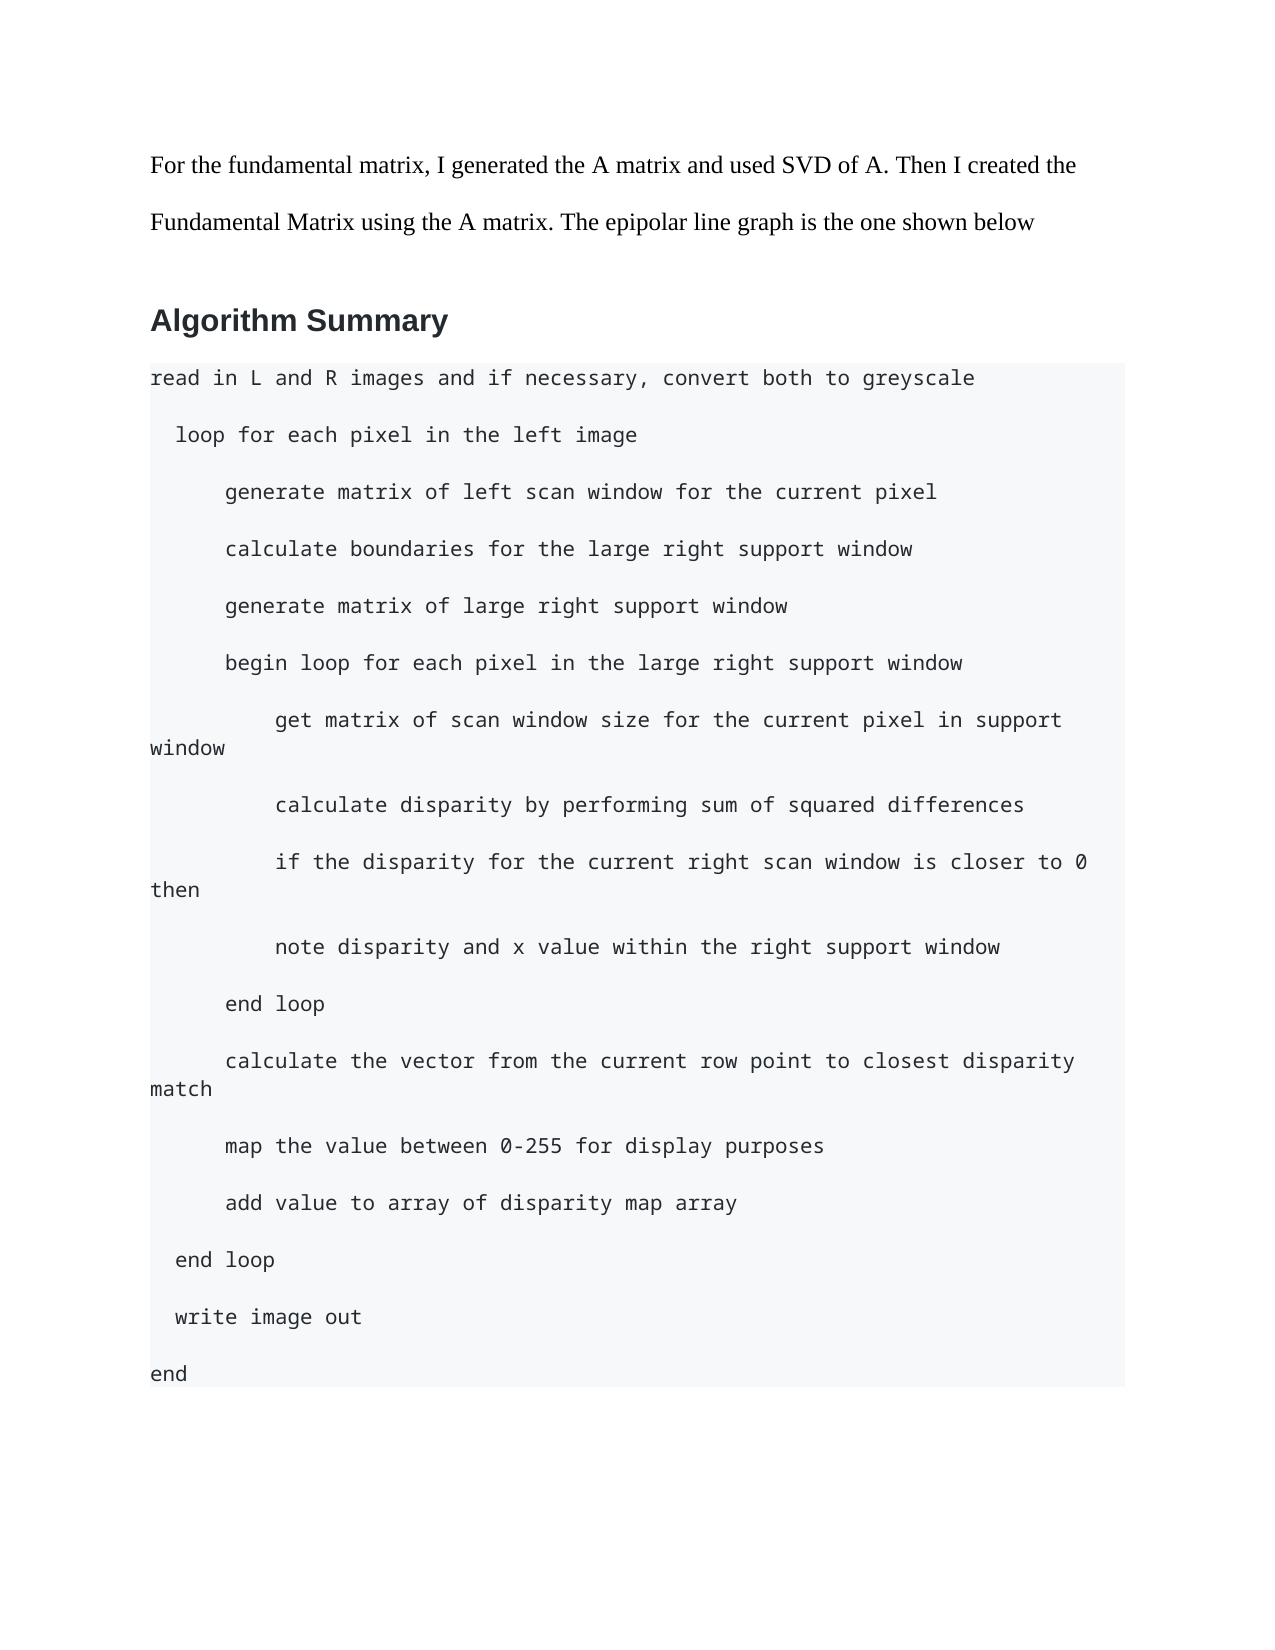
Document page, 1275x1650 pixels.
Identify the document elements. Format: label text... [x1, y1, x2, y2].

text calculate disparity by performing sum of squared differences [150, 790, 1125, 818]
text get matrix of scan window size for the current pixel in support window [150, 705, 1125, 762]
text if the disparity for the current right scan window is closer to 0 then [150, 847, 1125, 904]
text generate matrix of left scan window for the current pixel [150, 477, 1125, 506]
text read in L and R images and if necessary, convert both to greyscale [150, 363, 1125, 392]
text begin loop for each pixel in the large right support window [150, 648, 1125, 676]
text calculate boundaries for the large right support window [150, 534, 1125, 562]
text loop for each pixel in the left image [150, 420, 1125, 449]
text end loop [150, 989, 1125, 1017]
text note disparity and x value within the right support window [150, 932, 1125, 961]
text generate matrix of large right support window [150, 591, 1125, 619]
text map the value between 0-255 for display purposes [150, 1131, 1125, 1160]
text add value to array of disparity map array [150, 1188, 1125, 1217]
text end loop [150, 1245, 1125, 1273]
text Algorithm Summary [150, 302, 1125, 338]
text For the fundamental matrix, I generated the A matrix and used SVD of A. Then I created the Fundamental Matrix using the A matrix. The epipolar line graph is the one shown below [150, 150, 1125, 236]
text calculate the vector from the current row point to closest disparity match [150, 1046, 1125, 1103]
text write image out [150, 1302, 1125, 1330]
text end [150, 1359, 1125, 1387]
